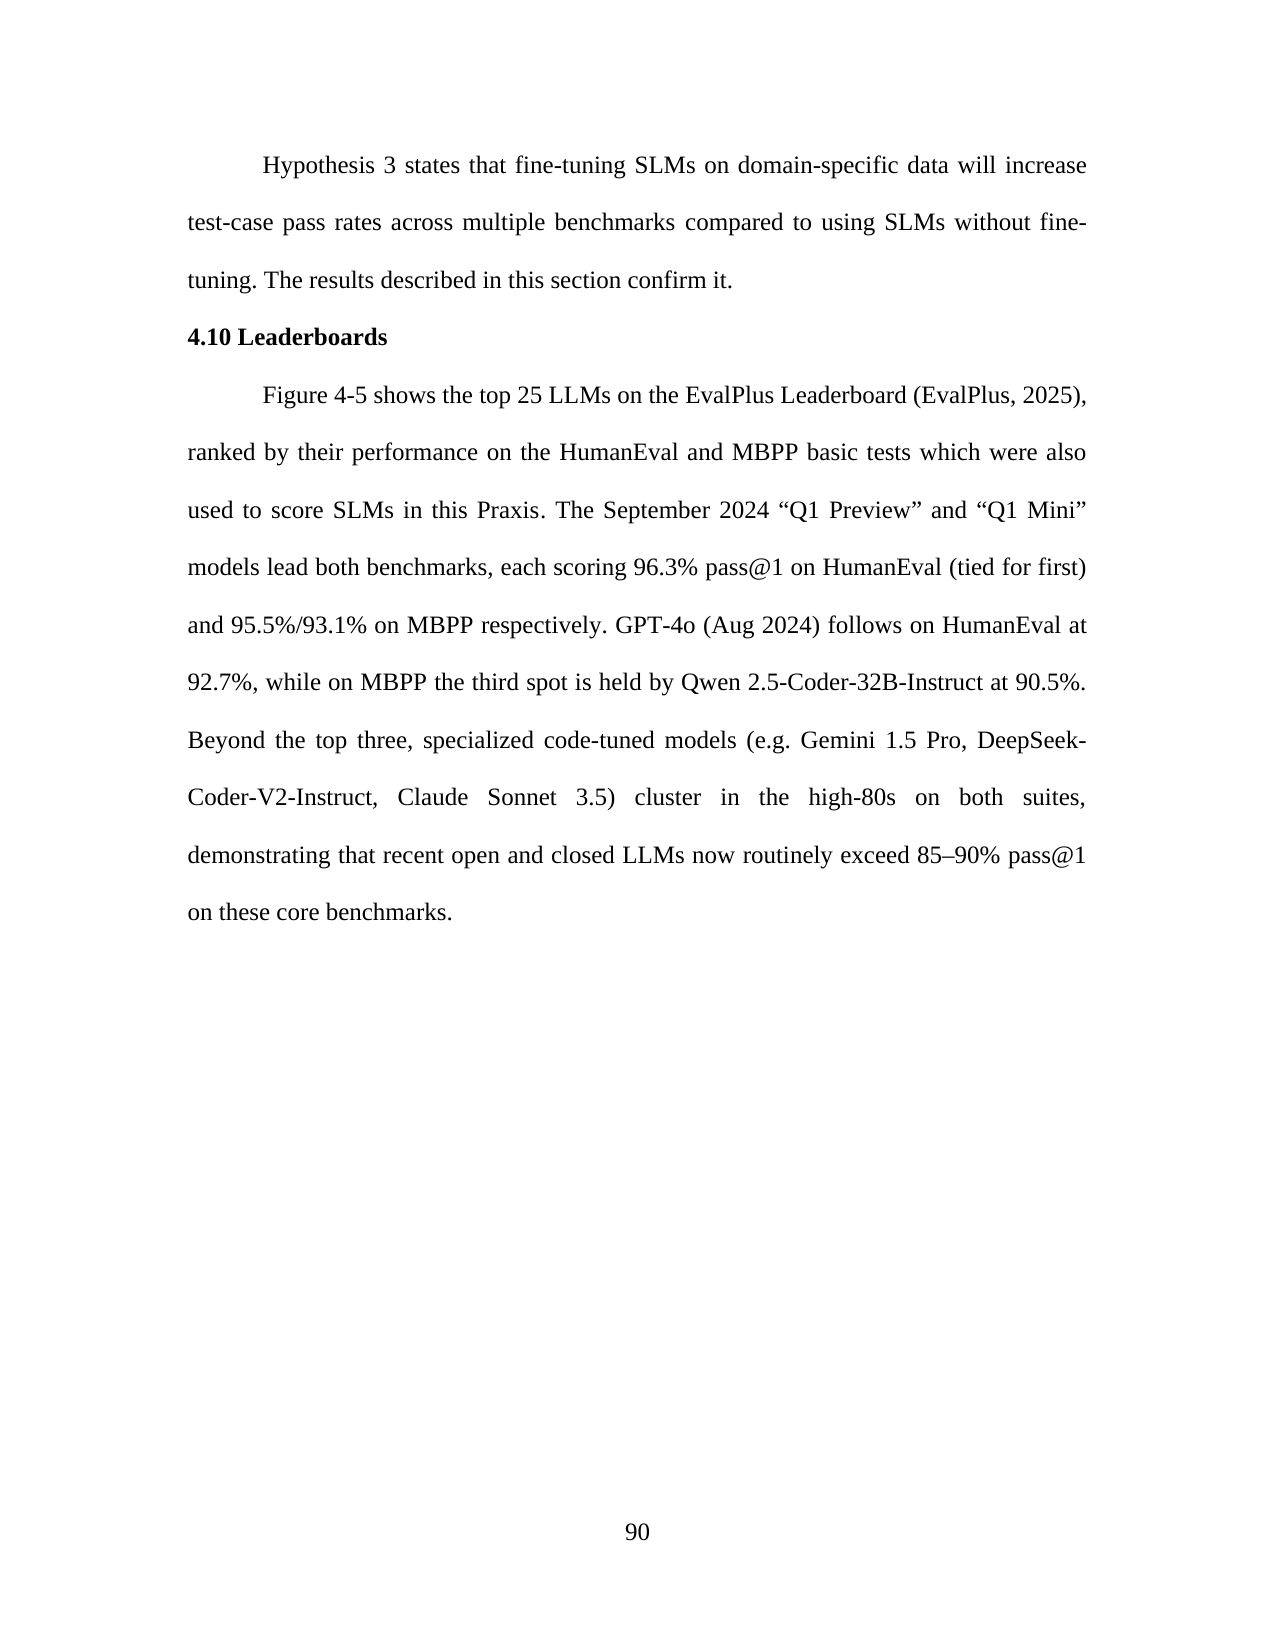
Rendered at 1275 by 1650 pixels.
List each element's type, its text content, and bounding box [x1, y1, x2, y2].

subtitle 4.10 Leaderboards [187, 322, 1087, 351]
text Figure 4-5 shows the top 25 LLMs on the EvalPlus Leaderboard (EvalPlus, 2025), ranked by their performance on the HumanEval and MBPP basic tests which were also used to score SLMs in this Praxis. The September 2024 “Q1 Preview” and “Q1 Mini” models lead both benchmarks, each scoring 96.3% pass@1 on HumanEval (tied for first) and 95.5%/93.1% on MBPP respectively. GPT-4o (Aug 2024) follows on HumanEval at 92.7%, while on MBPP the third spot is held by Qwen 2.5-Coder-32B-Instruct at 90.5%. Beyond the top three, specialized code-tuned models (e.g. Gemini 1.5 Pro, DeepSeek-Coder-V2-Instruct, Claude Sonnet 3.5) cluster in the high-80s on both suites, demonstrating that recent open and closed LLMs now routinely exceed 85–90% pass@1 on these core benchmarks. [187, 380, 1087, 926]
text Hypothesis 3 states that fine-tuning SLMs on domain-specific data will increase test-case pass rates across multiple benchmarks compared to using SLMs without fine-tuning. The results described in this section confirm it. [187, 150, 1087, 294]
